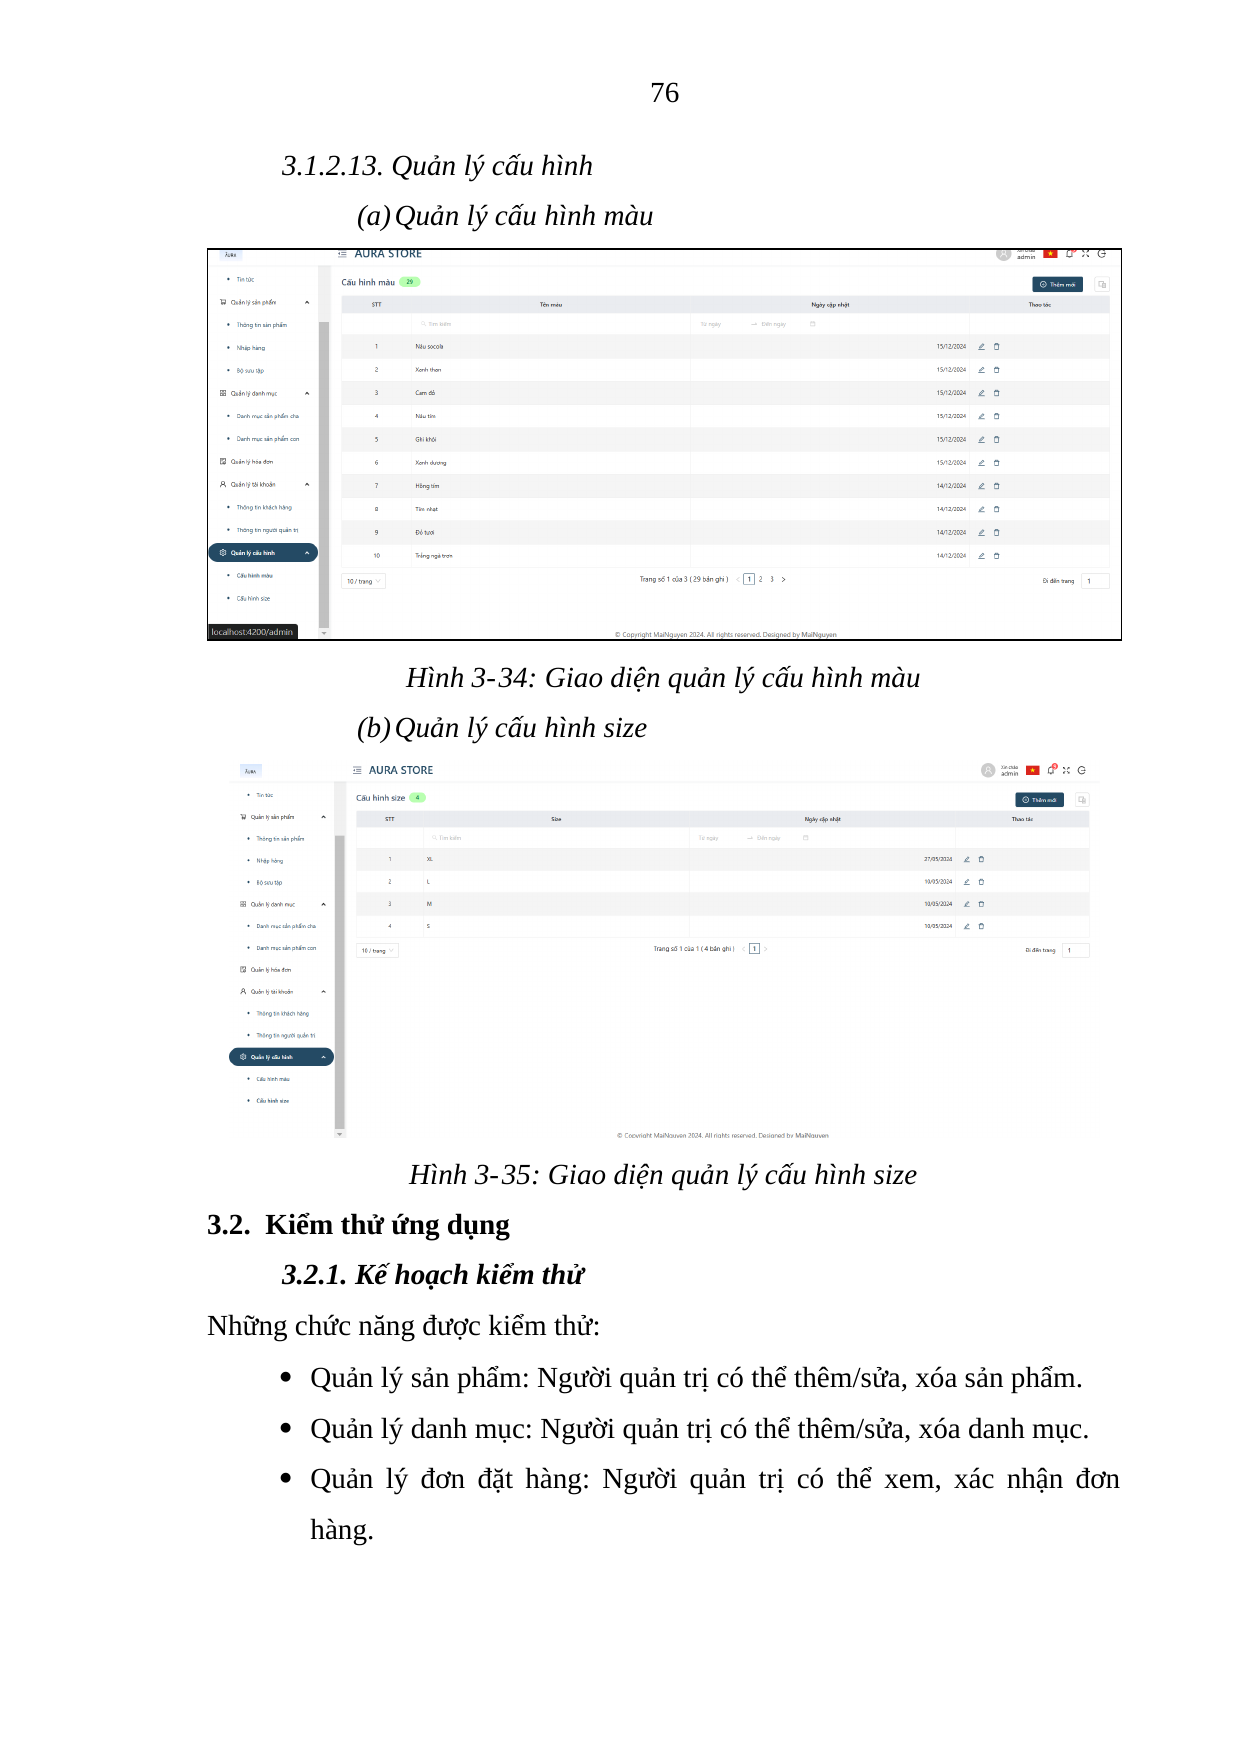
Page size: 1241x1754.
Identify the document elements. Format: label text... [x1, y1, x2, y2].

text Hình 3-34: Giao diện quản lý cấu hình màu [207, 660, 1122, 693]
picture [229, 760, 1100, 1138]
list Quản lý đơn đặt hàng: Người quản trị có thể xem, xác nhận đơn hàng. [281, 1461, 1122, 1545]
picture [208, 250, 1121, 639]
list Quản lý cấu hình size [357, 710, 1122, 744]
list Quản lý danh mục: Người quản trị có thể thêm/sửa, xóa danh mục. [281, 1411, 1122, 1444]
text Những chức năng được kiểm thử: [207, 1308, 1122, 1341]
text Hình 3-35: Giao diện quản lý cấu hình size [207, 1157, 1122, 1190]
text Kiểm thử ứng dụng [207, 1207, 1122, 1241]
text Quản lý cấu hình [282, 148, 1122, 181]
list Quản lý cấu hình màu [357, 198, 1122, 232]
list Quản lý sản phẩm: Người quản trị có thể thêm/sửa, xóa sản phẩm. [281, 1361, 1122, 1394]
text Kế hoạch kiểm thử [282, 1257, 1122, 1291]
